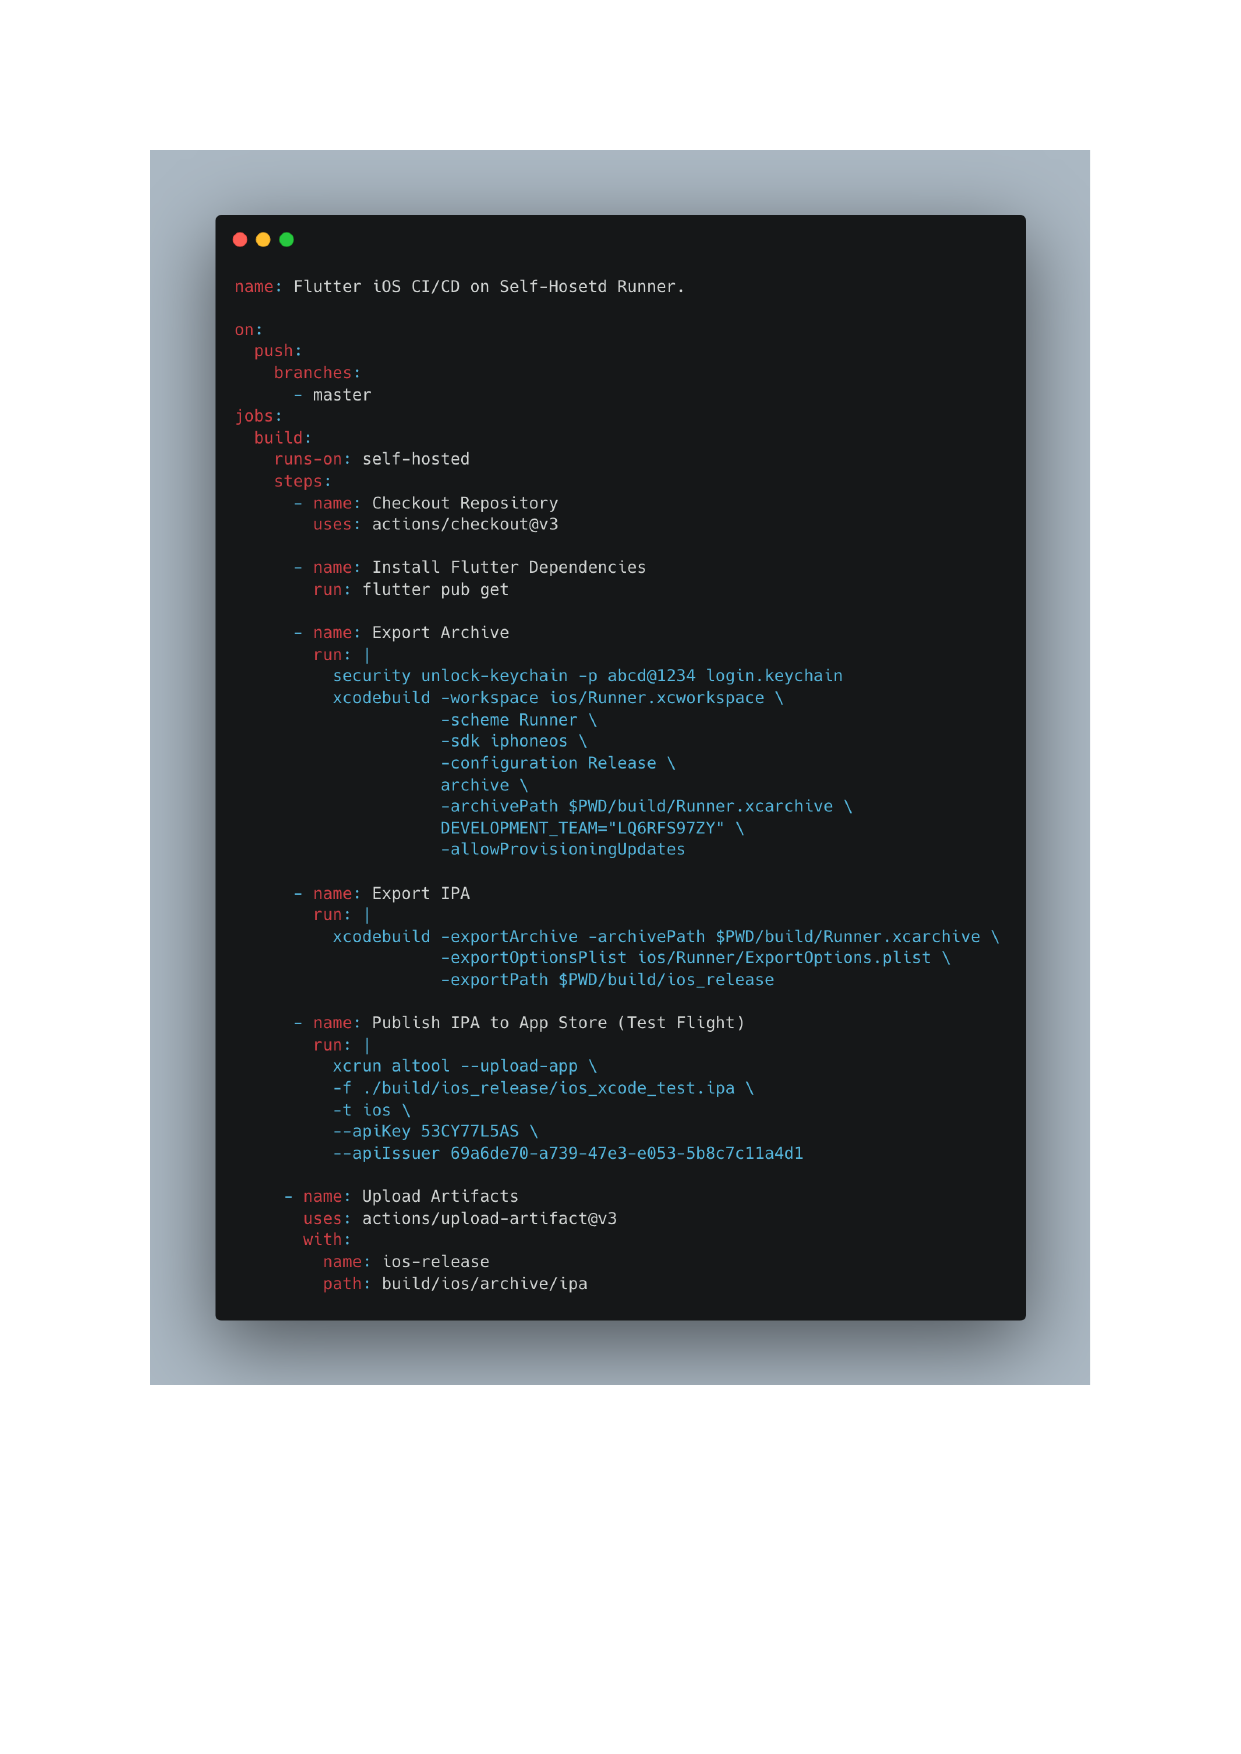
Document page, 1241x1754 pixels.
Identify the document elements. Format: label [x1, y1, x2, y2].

picture [150, 150, 1091, 1385]
